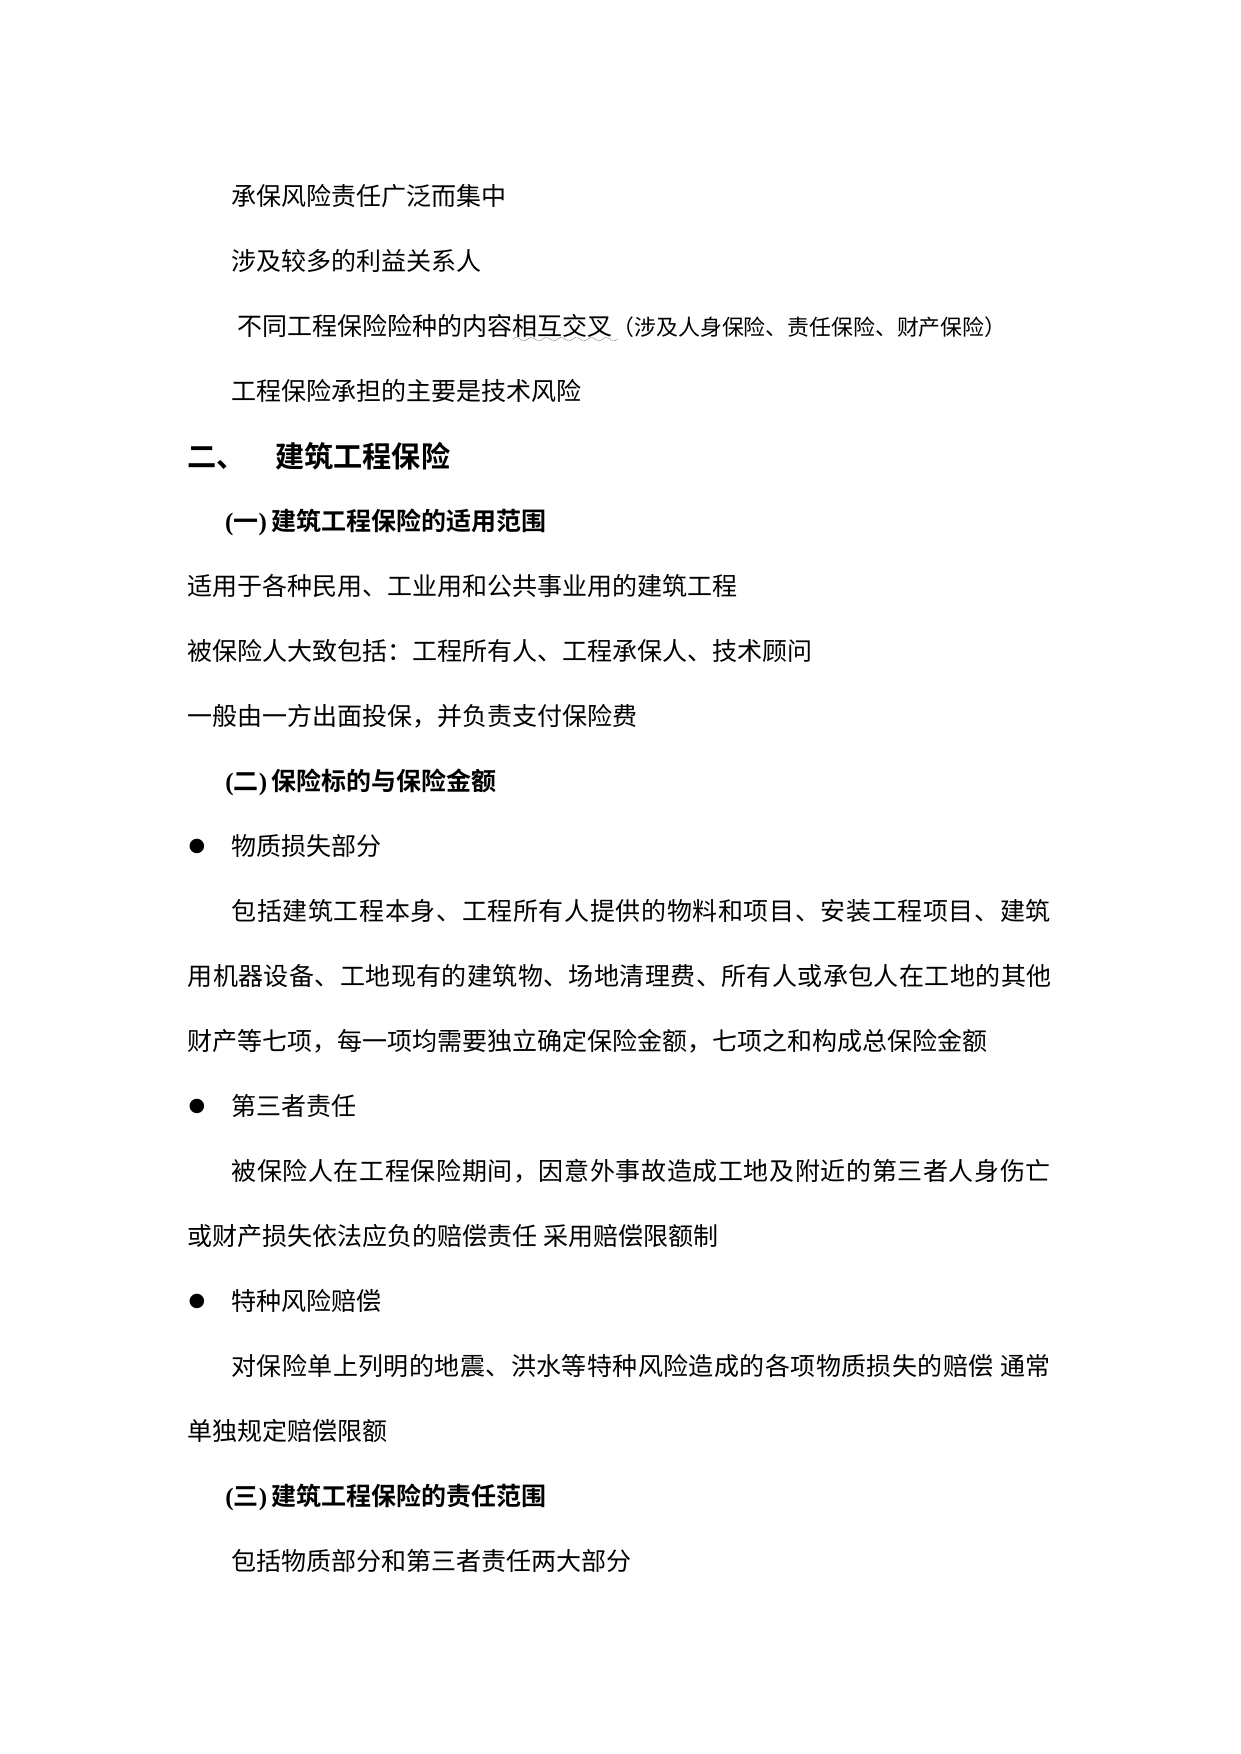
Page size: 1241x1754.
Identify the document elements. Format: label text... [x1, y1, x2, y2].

text 被保险人在工程保险期间，因意外事故造成工地及附近的第三者人身伤亡或财产损失依法应负的赔偿责任 采用赔偿限额制 [187, 1137, 1053, 1267]
subtitle 保险标的与保险金额 [225, 747, 1053, 812]
text 工程保险承担的主要是技术风险 [187, 357, 1053, 422]
text 不同工程保险险种的内容相互交叉（涉及人身保险、责任保险、财产保险） [187, 292, 1053, 357]
text 适用于各种民用、工业用和公共事业用的建筑工程 [187, 552, 1053, 617]
subtitle 建筑工程保险的适用范围 [225, 487, 1053, 552]
text 被保险人大致包括：工程所有人、工程承保人、技术顾问 [187, 617, 1053, 682]
text 承保风险责任广泛而集中 [187, 162, 1053, 227]
text 涉及较多的利益关系人 [187, 227, 1053, 292]
text 包括物质部分和第三者责任两大部分 [187, 1527, 1053, 1592]
subtitle 建筑工程保险 [187, 422, 1053, 487]
list 第三者责任 [187, 1072, 1053, 1137]
list 物质损失部分 [187, 812, 1053, 877]
subtitle 建筑工程保险的责任范围 [225, 1462, 1053, 1527]
text 一般由一方出面投保，并负责支付保险费 [187, 682, 1053, 747]
text 对保险单上列明的地震、洪水等特种风险造成的各项物质损失的赔偿 通常单独规定赔偿限额 [187, 1332, 1053, 1462]
list 特种风险赔偿 [187, 1267, 1053, 1332]
text 包括建筑工程本身、工程所有人提供的物料和项目、安装工程项目、建筑用机器设备、工地现有的建筑物、场地清理费、所有人或承包人在工地的其他财产等七项，每一项均需要独立确定保险金额，七项之和构成总保险金额 [187, 877, 1053, 1072]
